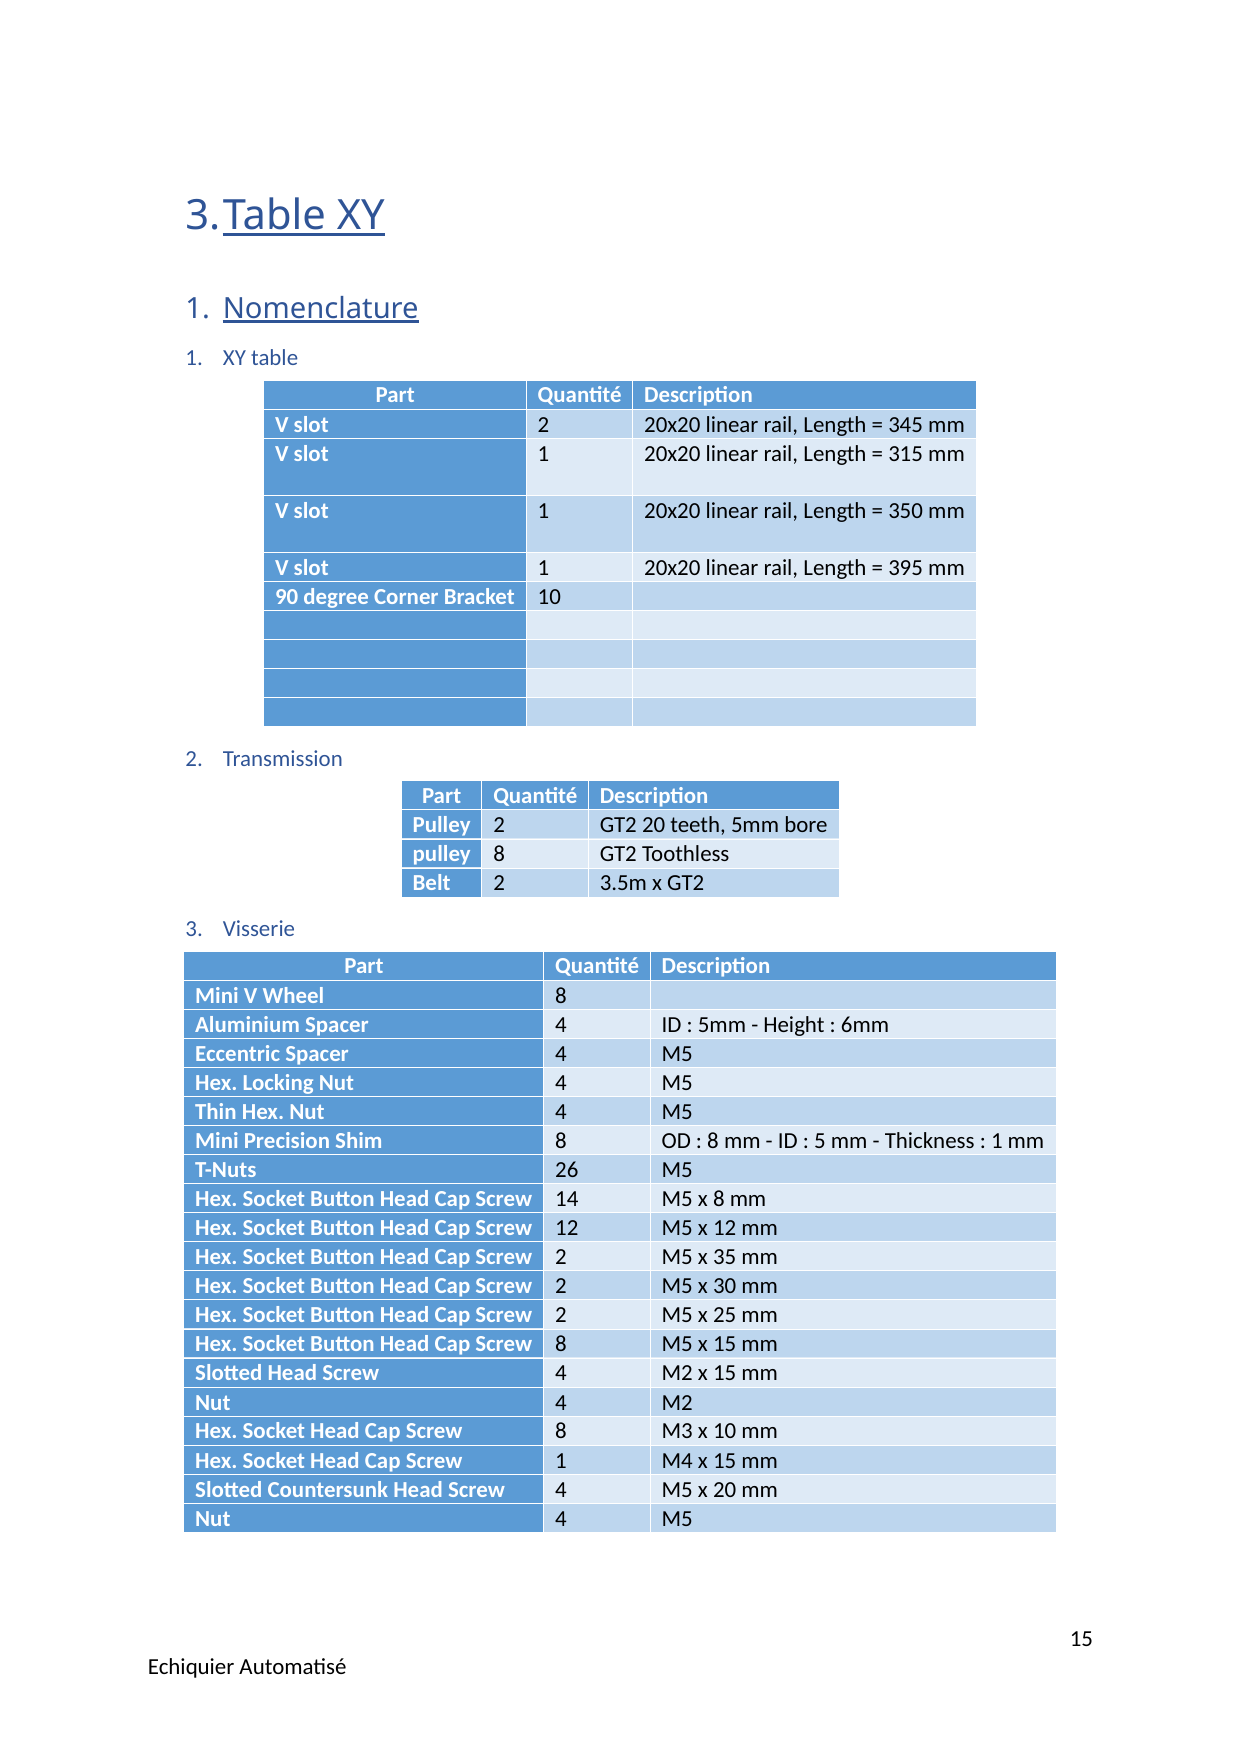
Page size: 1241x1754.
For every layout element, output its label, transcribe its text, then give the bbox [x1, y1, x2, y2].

table_header Quantité [544, 952, 650, 980]
table_cell [633, 698, 976, 726]
table_cell 3.5m x GT2 [589, 869, 839, 897]
table_cell 4 [544, 1388, 650, 1416]
table_cell 8 [544, 981, 650, 1009]
table_header Description [651, 952, 1056, 980]
table_cell [651, 981, 1056, 1009]
table_cell [264, 669, 526, 697]
table_cell 4 [544, 1504, 650, 1532]
table_cell M5 x 20 mm [651, 1475, 1056, 1503]
table_cell [527, 698, 632, 726]
table_cell 1 [527, 496, 632, 552]
table_cell Belt [402, 869, 481, 897]
table_cell Hex. Socket Head Cap Screw [184, 1417, 543, 1445]
table_cell 1 [527, 439, 632, 495]
table_header Part [402, 781, 481, 809]
subtitle Visserie [185, 914, 1093, 942]
table_cell Aluminium Spacer [184, 1010, 543, 1038]
table_cell M5 x 12 mm [651, 1213, 1056, 1241]
table_cell [633, 582, 976, 610]
table_cell V slot [264, 553, 526, 581]
table_cell GT2 Toothless [589, 840, 839, 867]
table_cell M5 x 30 mm [651, 1271, 1056, 1299]
subtitle XY table [185, 343, 1093, 371]
table_cell [264, 640, 526, 668]
table_cell 12 [544, 1213, 650, 1241]
table_cell [264, 698, 526, 726]
table_cell M2 x 15 mm [651, 1359, 1056, 1387]
subtitle Transmission [185, 744, 1093, 772]
table_cell 90 degree Corner Bracket [264, 582, 526, 610]
subtitle Table XY [185, 185, 1093, 242]
table_cell V slot [264, 496, 526, 552]
table_cell Mini V Wheel [184, 981, 543, 1009]
table_cell 2 [544, 1271, 650, 1299]
table_cell M5 x 15 mm [651, 1330, 1056, 1357]
subtitle Nomenclature [185, 287, 1093, 327]
table_cell M5 [651, 1097, 1056, 1125]
table_cell Hex. Locking Nut [184, 1068, 543, 1096]
table_cell 8 [544, 1330, 650, 1357]
table_cell [633, 669, 976, 697]
table_cell 4 [544, 1475, 650, 1503]
table_cell 26 [544, 1155, 650, 1183]
table_header Part [264, 381, 526, 409]
table_cell M5 [651, 1155, 1056, 1183]
table_cell 2 [544, 1242, 650, 1270]
table_cell 4 [544, 1068, 650, 1096]
table_cell 20x20 linear rail, Length = 350 mm [633, 496, 976, 552]
table_cell Hex. Socket Button Head Cap Screw [184, 1213, 543, 1241]
table_header Description [633, 381, 976, 409]
table_cell Mini Precision Shim [184, 1126, 543, 1154]
table_cell 14 [544, 1184, 650, 1212]
table_header Description [589, 781, 839, 809]
table_cell Eccentric Spacer [184, 1039, 543, 1067]
table_cell 20x20 linear rail, Length = 395 mm [633, 553, 976, 581]
table_cell M2 [651, 1388, 1056, 1416]
table_cell M5 x 35 mm [651, 1242, 1056, 1270]
table_cell 4 [544, 1097, 650, 1125]
table_cell Slotted Countersunk Head Screw [184, 1475, 543, 1503]
table_cell V slot [264, 410, 526, 438]
table_cell 1 [544, 1446, 650, 1474]
table_cell V slot [264, 439, 526, 495]
table_cell 8 [544, 1417, 650, 1445]
table_cell [527, 640, 632, 668]
table_cell [527, 669, 632, 697]
table_cell M5 [651, 1068, 1056, 1096]
table_cell [264, 611, 526, 639]
table_cell 2 [527, 410, 632, 438]
table_cell Slotted Head Screw [184, 1359, 543, 1387]
table_cell Hex. Socket Button Head Cap Screw [184, 1330, 543, 1357]
table_cell M3 x 10 mm [651, 1417, 1056, 1445]
table_cell Hex. Socket Head Cap Screw [184, 1446, 543, 1474]
table_cell 20x20 linear rail, Length = 345 mm [633, 410, 976, 438]
table_cell 20x20 linear rail, Length = 315 mm [633, 439, 976, 495]
table_cell 8 [544, 1126, 650, 1154]
table_cell Thin Hex. Nut [184, 1097, 543, 1125]
table_cell [633, 611, 976, 639]
table_cell pulley [402, 840, 481, 867]
table_cell M5 [651, 1504, 1056, 1532]
table_cell 10 [527, 582, 632, 610]
table_cell OD : 8 mm - ID : 5 mm - Thickness : 1 mm [651, 1126, 1056, 1154]
table_cell M5 [651, 1039, 1056, 1067]
table_cell M5 x 25 mm [651, 1300, 1056, 1328]
table_cell 4 [544, 1010, 650, 1038]
table_cell M5 x 8 mm [651, 1184, 1056, 1212]
table_cell Hex. Socket Button Head Cap Screw [184, 1271, 543, 1299]
table_cell 4 [544, 1039, 650, 1067]
table_cell [633, 640, 976, 668]
table_cell Pulley [402, 810, 481, 838]
table_cell Nut [184, 1504, 543, 1532]
table_cell 1 [527, 553, 632, 581]
table_header Part [184, 952, 543, 980]
table_cell Nut [184, 1388, 543, 1416]
table_header Quantité [482, 781, 588, 809]
table_cell Hex. Socket Button Head Cap Screw [184, 1300, 543, 1328]
table_cell ID : 5mm - Height : 6mm [651, 1010, 1056, 1038]
table_cell Hex. Socket Button Head Cap Screw [184, 1184, 543, 1212]
table_cell M4 x 15 mm [651, 1446, 1056, 1474]
table_cell 2 [544, 1300, 650, 1328]
table_cell [527, 611, 632, 639]
table_cell 2 [482, 810, 588, 838]
table_cell T-Nuts [184, 1155, 543, 1183]
table_cell 2 [482, 869, 588, 897]
table_cell 4 [544, 1359, 650, 1387]
table_header Quantité [527, 381, 632, 409]
table_cell 8 [482, 840, 588, 867]
table_cell Hex. Socket Button Head Cap Screw [184, 1242, 543, 1270]
table_cell GT2 20 teeth, 5mm bore [589, 810, 839, 838]
